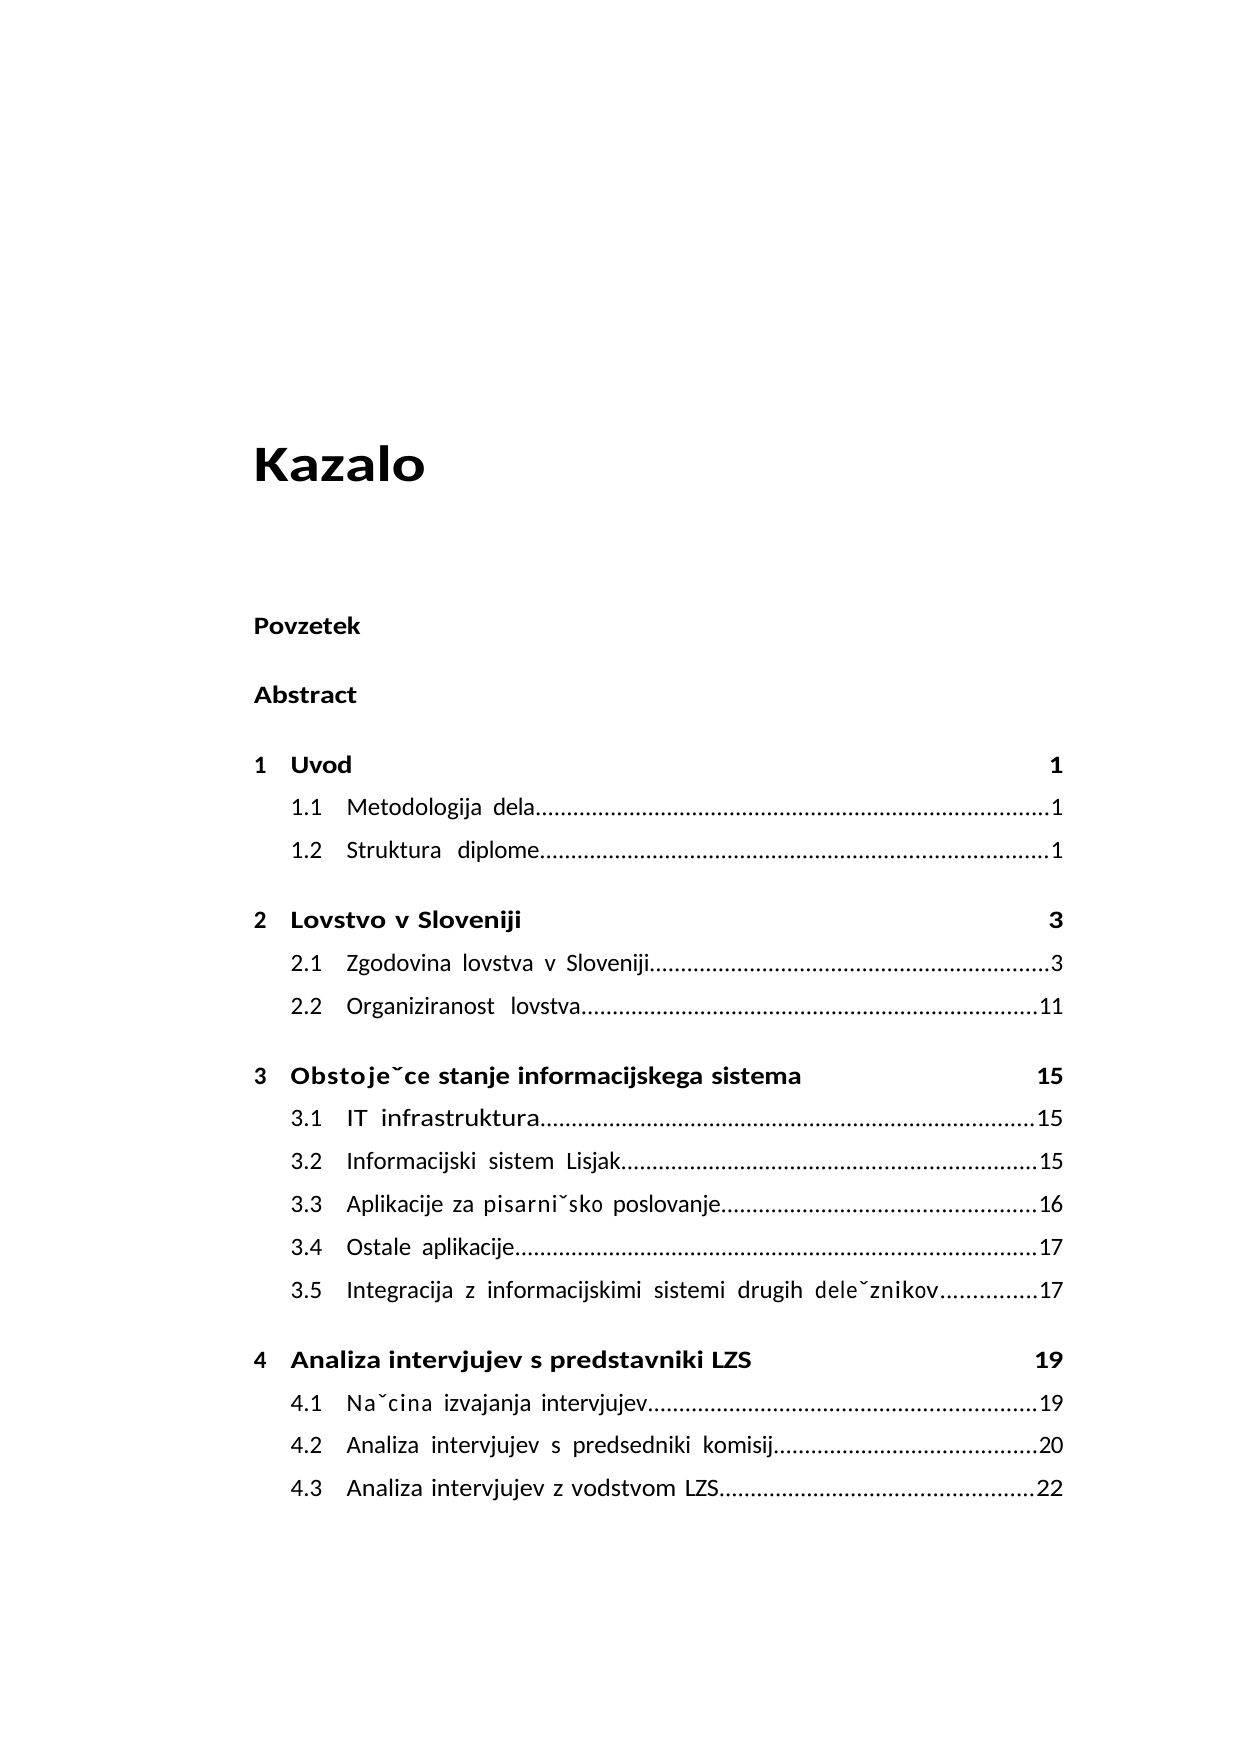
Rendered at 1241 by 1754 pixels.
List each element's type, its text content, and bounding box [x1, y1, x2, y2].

text Povzetek Abstract [254, 610, 462, 710]
subtitle Kazalo [254, 432, 1137, 494]
